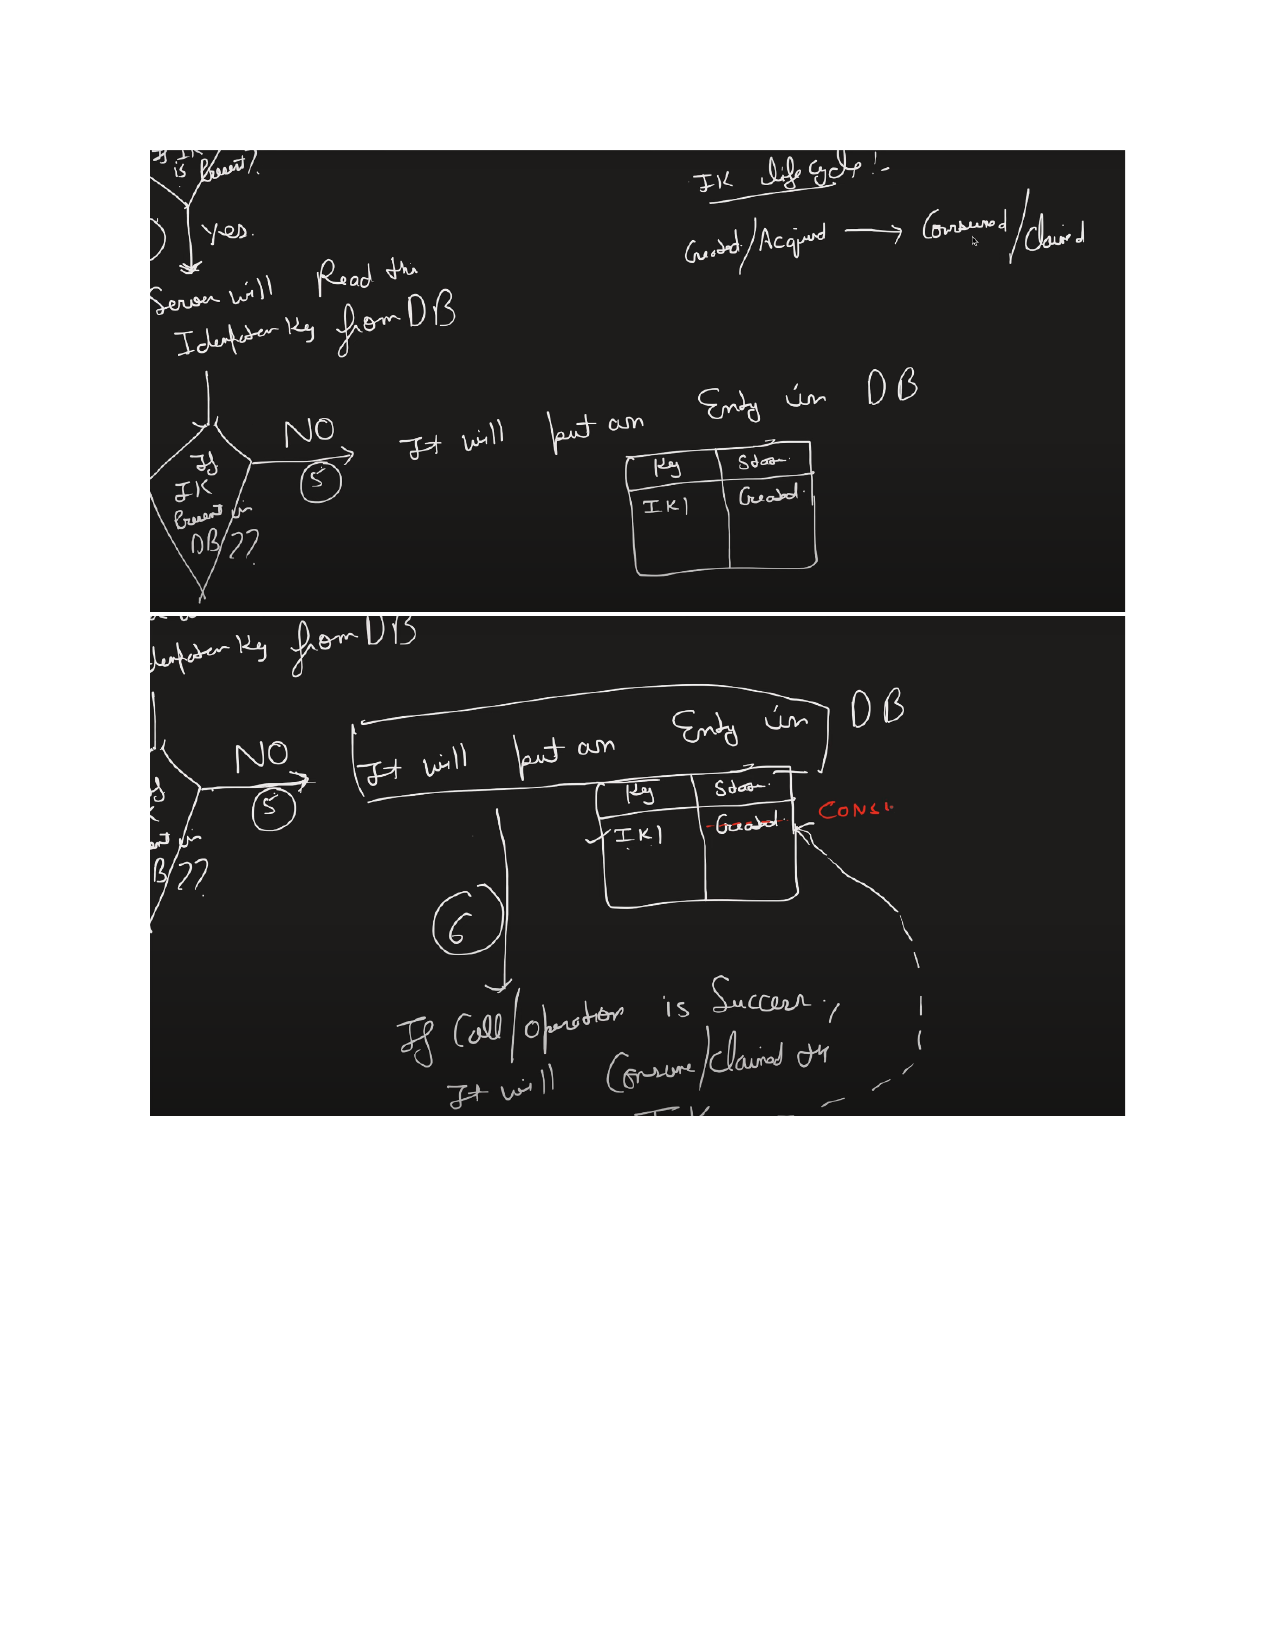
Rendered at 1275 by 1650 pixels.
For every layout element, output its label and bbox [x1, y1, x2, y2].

picture [150, 616, 1125, 1116]
picture [150, 150, 1125, 612]
